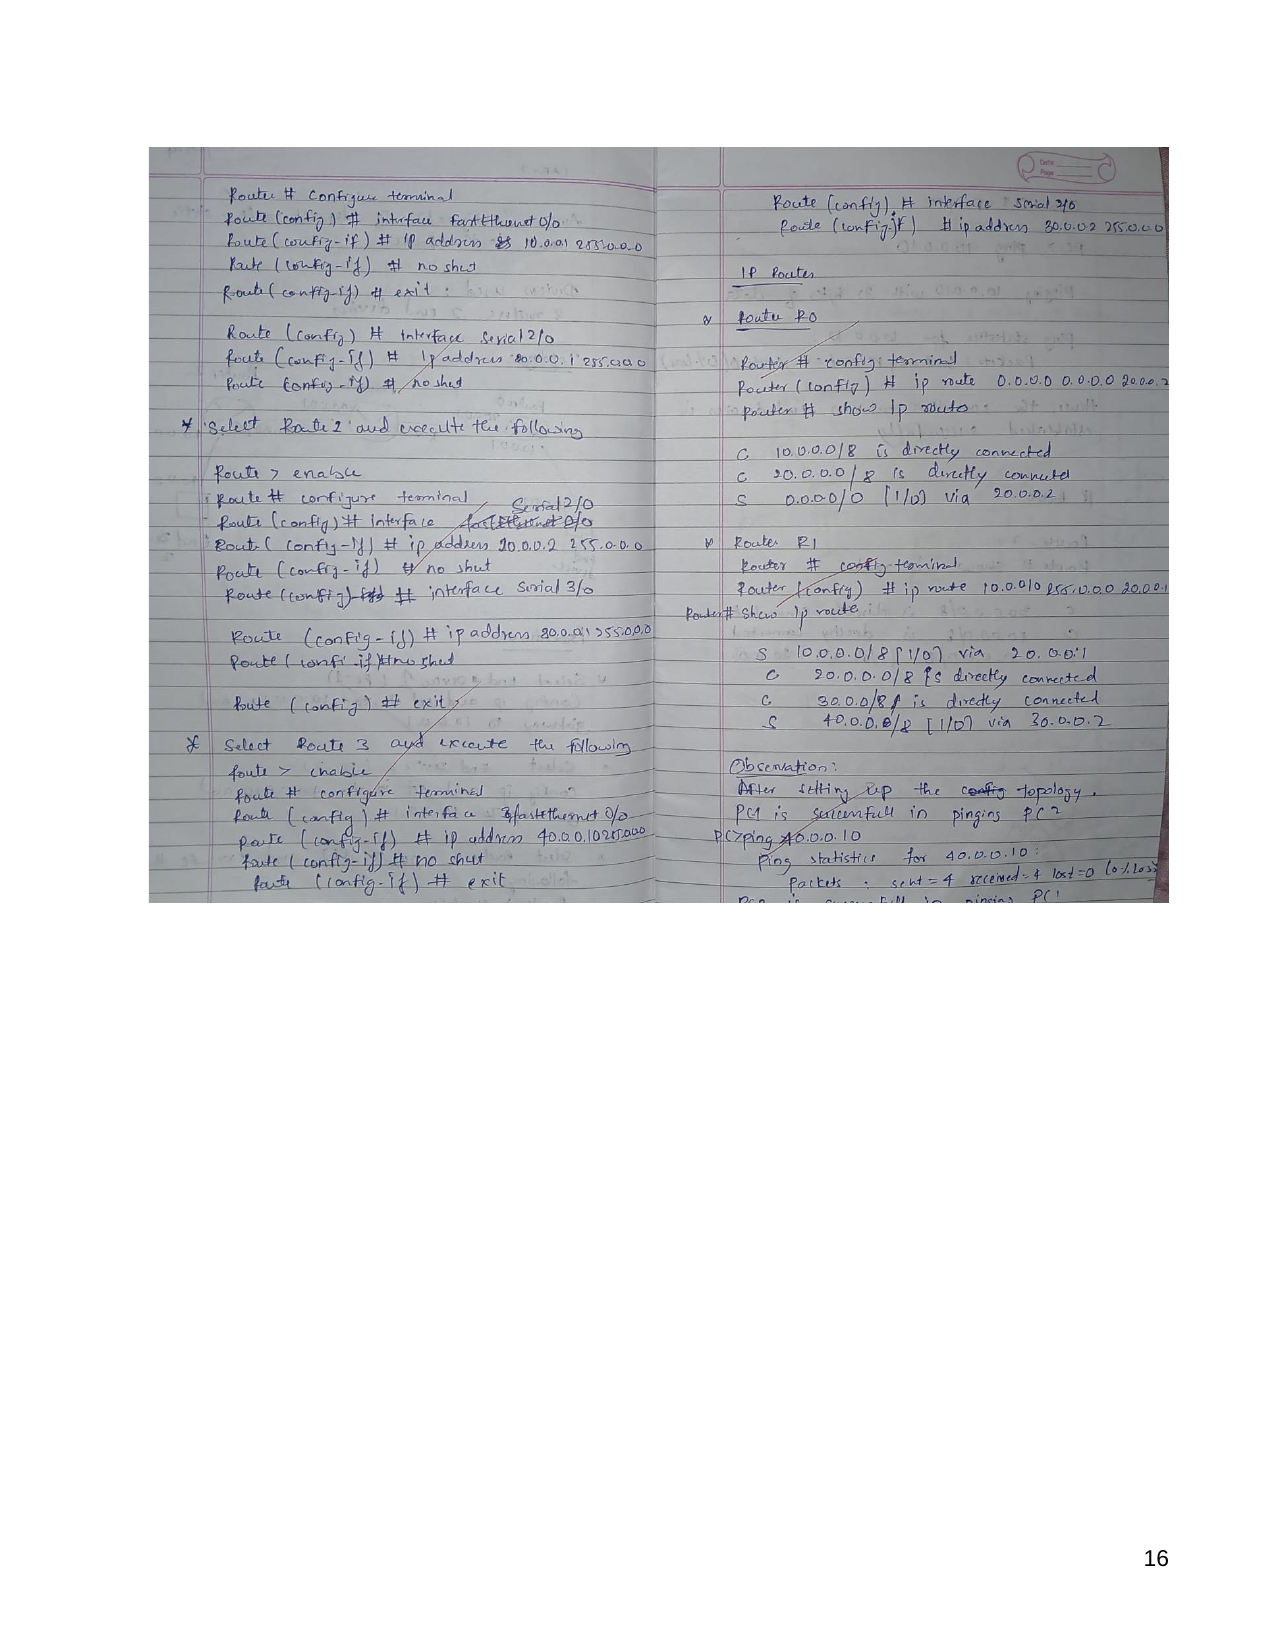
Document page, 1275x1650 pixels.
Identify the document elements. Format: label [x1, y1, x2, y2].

picture [148, 147, 1169, 903]
